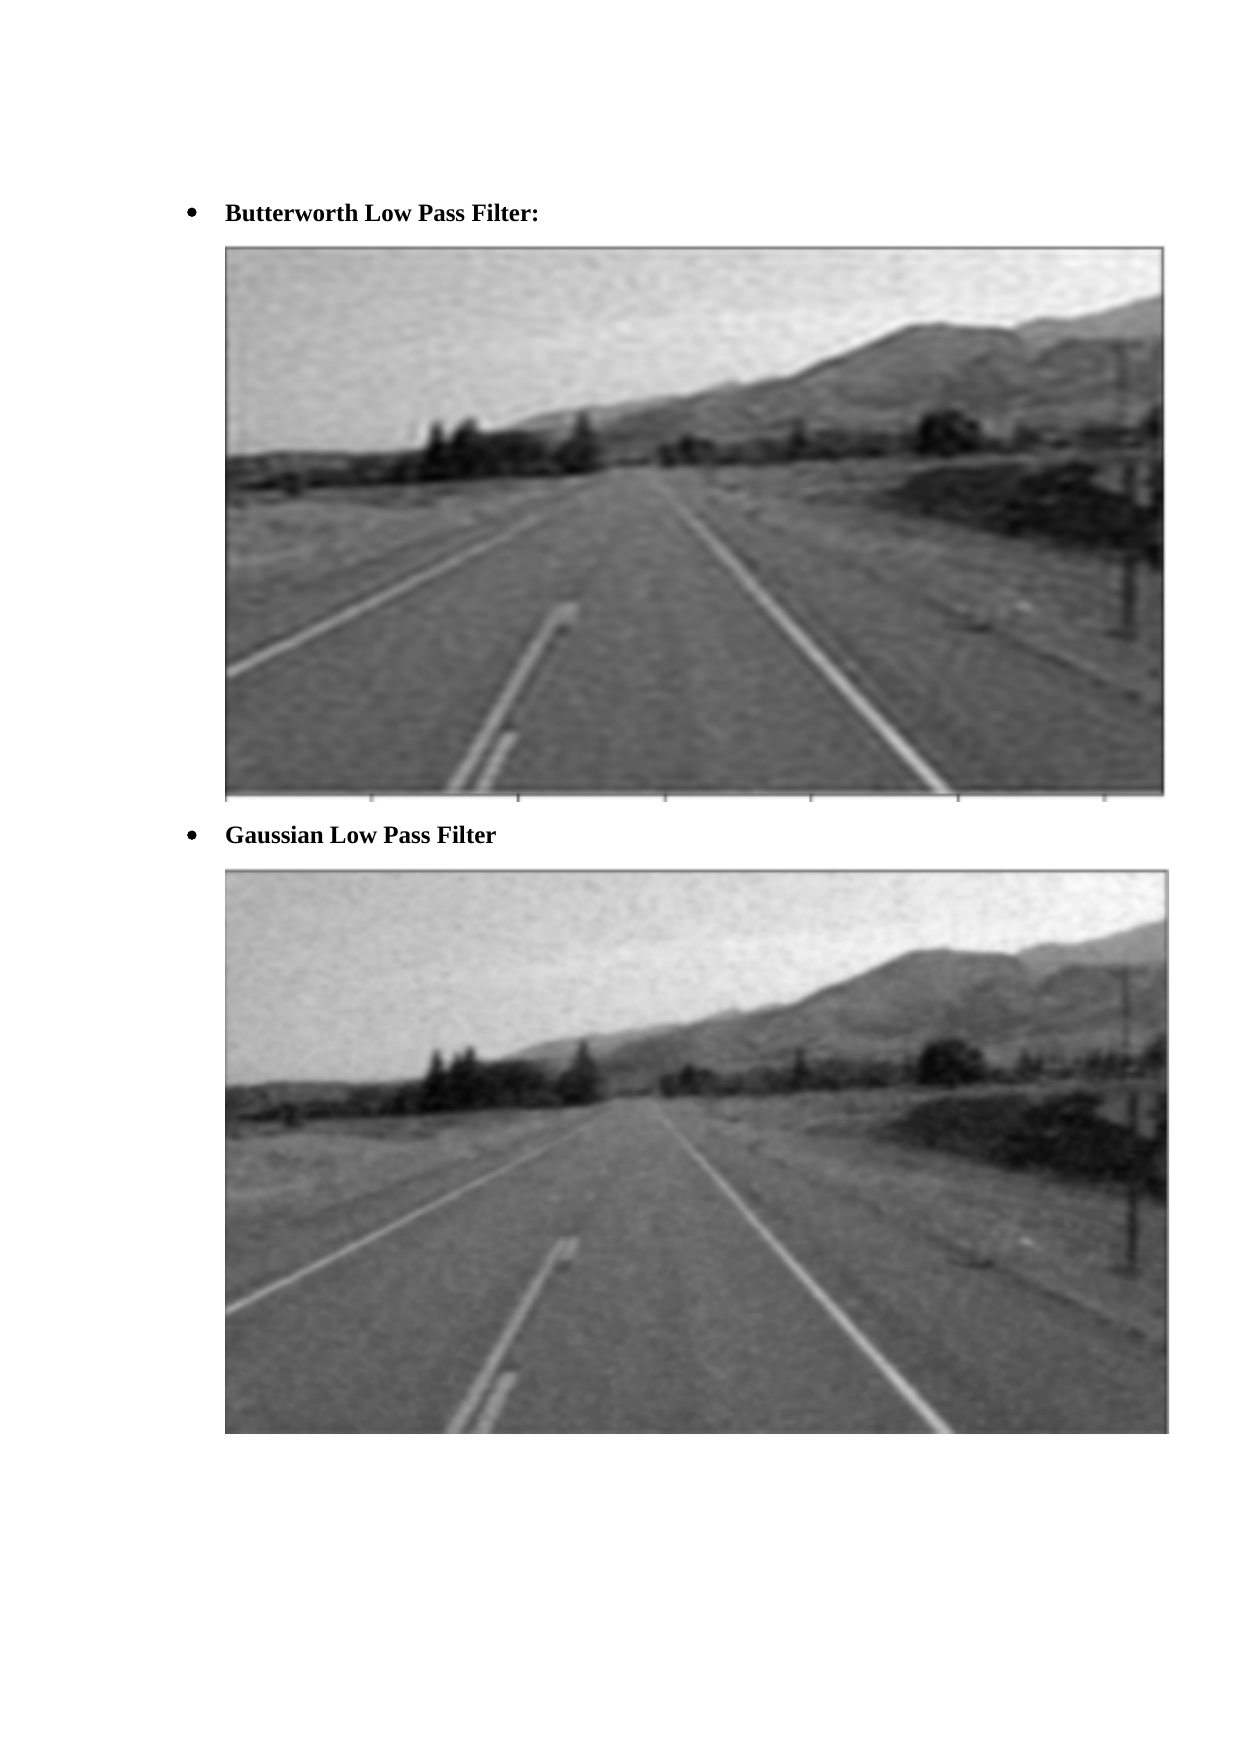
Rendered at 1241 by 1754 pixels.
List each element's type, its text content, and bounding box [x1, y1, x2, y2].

list Butterworth Low Pass Filter: [187, 198, 1090, 226]
list Gaussian Low Pass Filter [187, 821, 1090, 849]
picture [225, 245, 1167, 802]
picture [225, 868, 1170, 1434]
